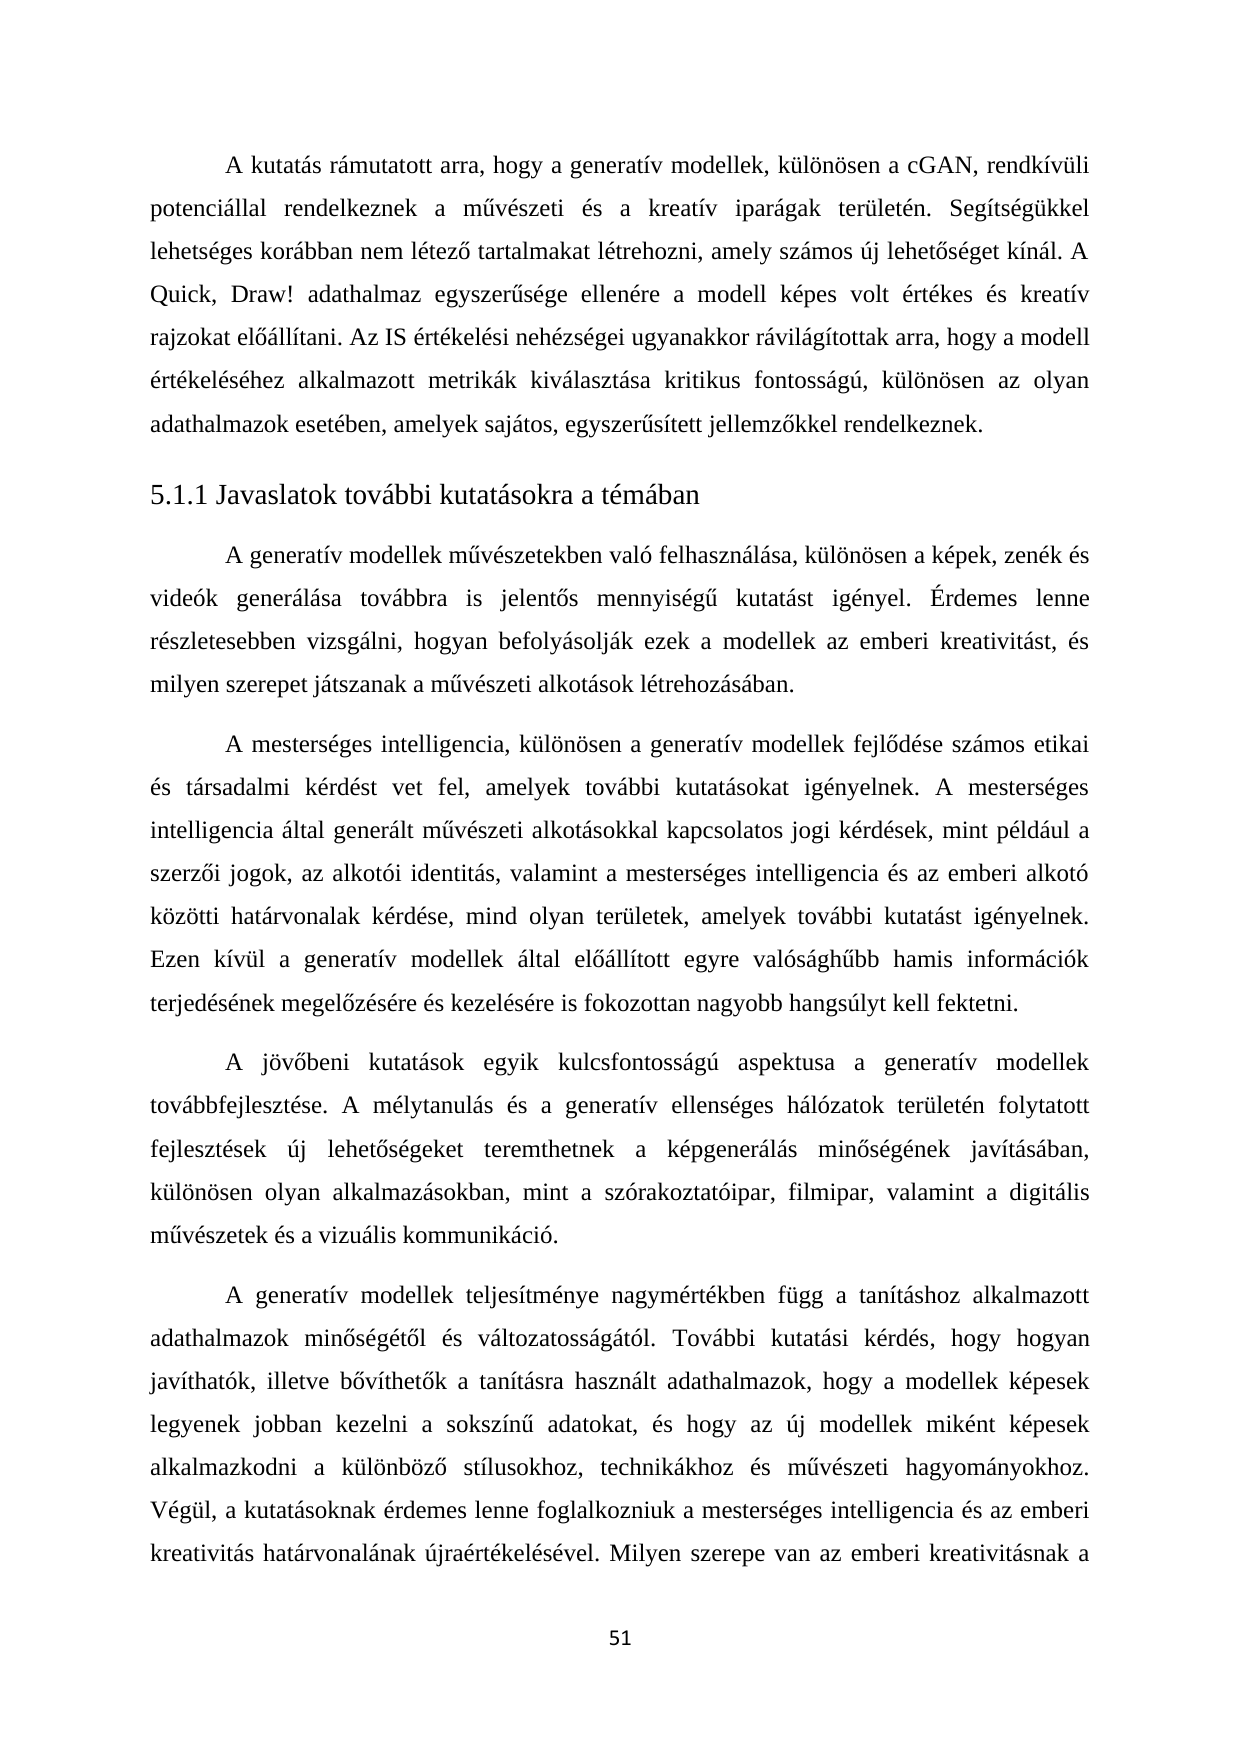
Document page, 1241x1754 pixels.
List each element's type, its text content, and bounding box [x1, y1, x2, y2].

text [150, 1280, 1090, 1567]
text A kutatás rámutatott arra, hogy a generatív modellek, különösen a cGAN, rendkívüli potenciállal rendelkeznek a művészeti és a kreatív iparágak területén. Segítségükkel lehetséges korábban nem létező tartalmakat létrehozni, amely számos új lehetőséget kínál. A Quick, Draw! adathalmaz egyszerűsége ellenére a modell képes volt értékes és kreatív rajzokat előállítani. Az IS értékelési nehézségei ugyanakkor rávilágítottak arra, hogy a modell értékeléséhez alkalmazott metrikák kiválasztása kritikus fontosságú, különösen az olyan adathalmazok esetében, amelyek sajátos, egyszerűsített jellemzőkkel rendelkeznek. [150, 150, 1090, 437]
text A mesterséges intelligencia, különösen a generatív modellek fejlődése számos etikai és társadalmi kérdést vet fel, amelyek további kutatásokat igényelnek. A mesterséges intelligencia által generált művészeti alkotásokkal kapcsolatos jogi kérdések, mint például a szerzői jogok, az alkotói identitás, valamint a mesterséges intelligencia és az emberi alkotó közötti határvonalak kérdése, mind olyan területek, amelyek további kutatást igényelnek. Ezen kívül a generatív modellek által előállított egyre valósághűbb hamis információk terjedésének megelőzésére és kezelésére is fokozottan nagyobb hangsúlyt kell fektetni. [150, 729, 1090, 1016]
text A generatív modellek művészetekben való felhasználása, különösen a képek, zenék és videók generálása továbbra is jelentős mennyiségű kutatást igényel. Érdemes lenne részletesebben vizsgálni, hogyan befolyásolják ezek a modellek az emberi kreativitást, és milyen szerepet játszanak a művészeti alkotások létrehozásában. [150, 540, 1090, 698]
subtitle 5.1.1 Javaslatok további kutatásokra a témában [150, 477, 1090, 510]
text A jövőbeni kutatások egyik kulcsfontosságú aspektusa a generatív modellek továbbfejlesztése. A mélytanulás és a generatív ellenséges hálózatok területén folytatott fejlesztések új lehetőségeket teremthetnek a képgenerálás minőségének javításában, különösen olyan alkalmazásokban, mint a szórakoztatóipar, filmipar, valamint a digitális művészetek és a vizuális kommunikáció. [150, 1047, 1090, 1249]
